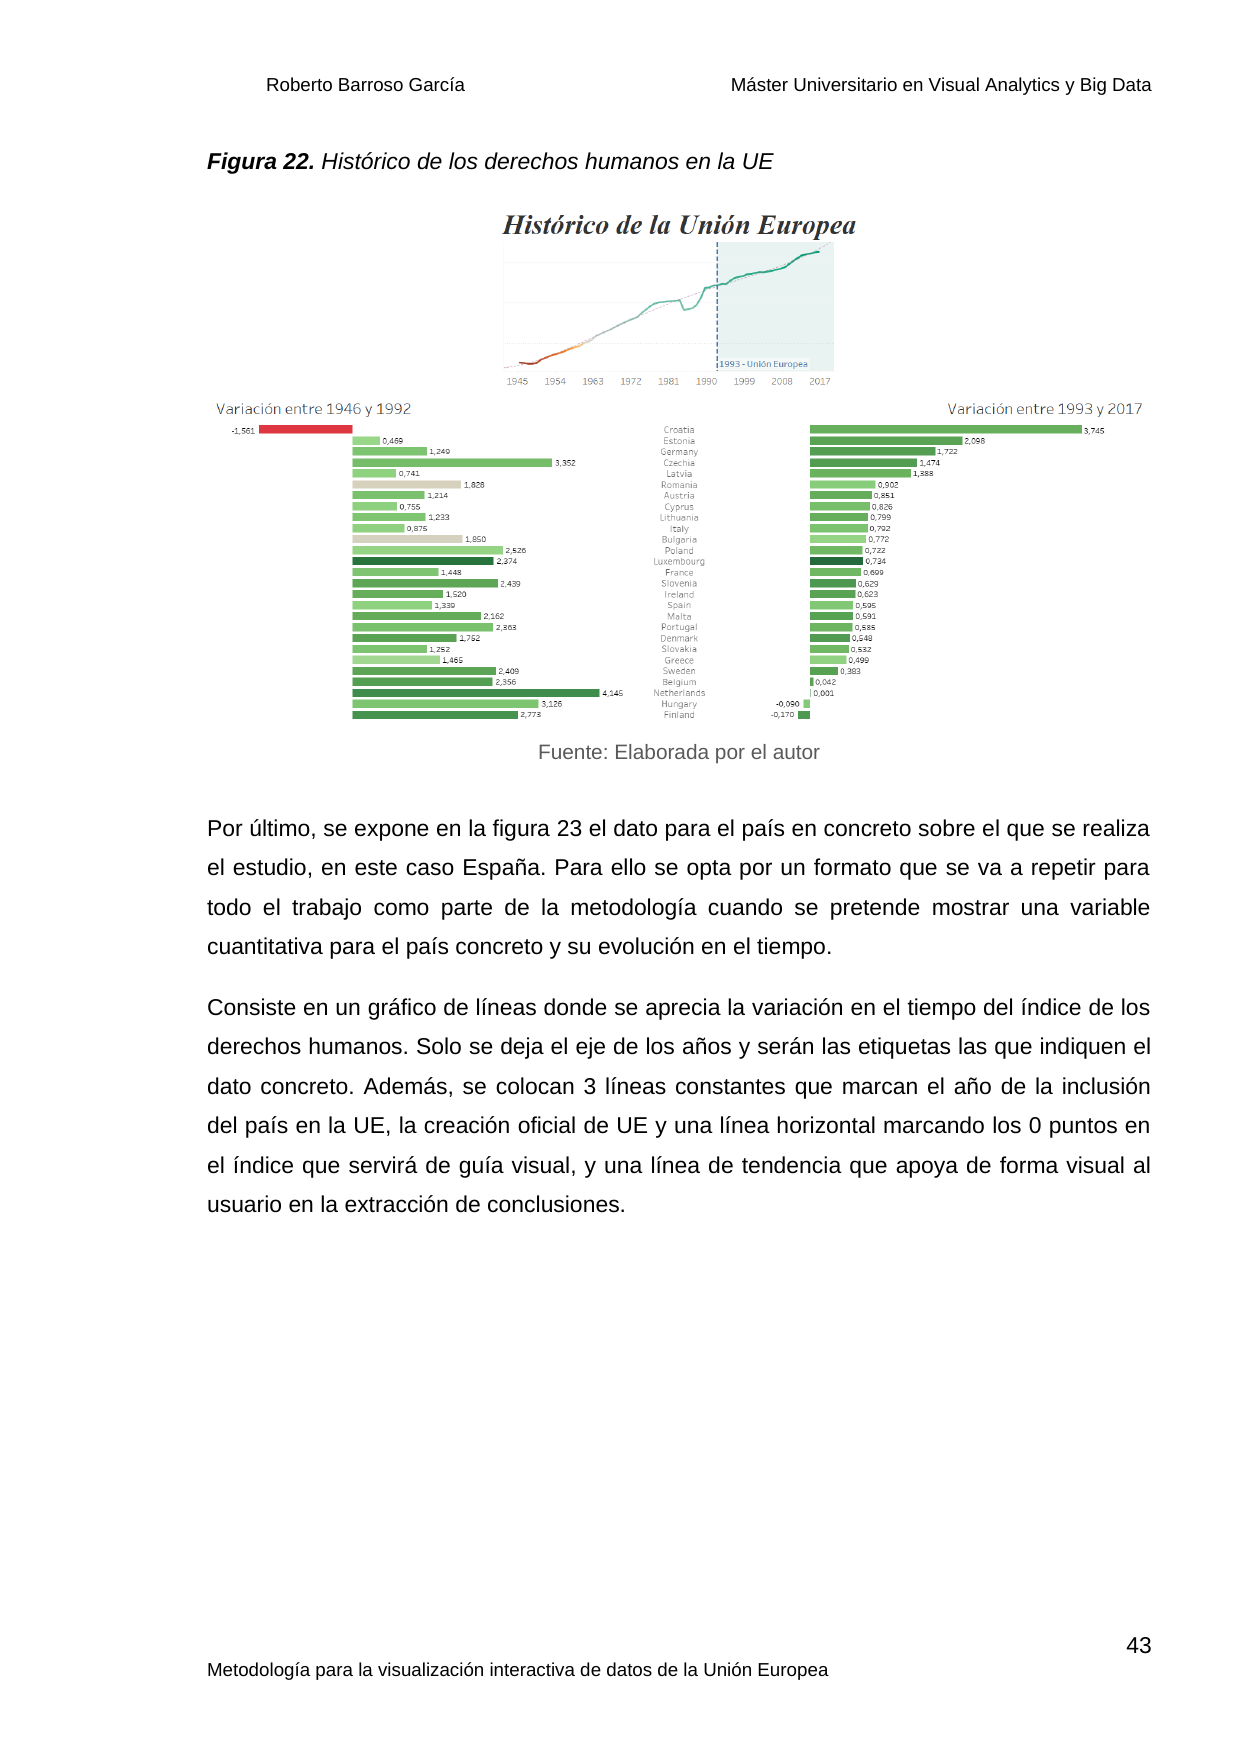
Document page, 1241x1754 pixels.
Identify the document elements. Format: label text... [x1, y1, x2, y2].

text Fuente: Elaborada por el autor [207, 739, 1152, 763]
text Consiste en un gráfico de líneas donde se aprecia la variación en el tiempo del índice de los derechos humanos. Solo se deja el eje de los años y serán las etiquetas las que indiquen el dato concreto. Además, se colocan 3 líneas constantes que marcan el año de la inclusión del país en la UE, la creación oficial de UE y una línea horizontal marcando los 0 puntos en el índice que servirá de guía visual, y una línea de tendencia que apoya de forma visual al usuario en la extracción de conclusiones. [207, 994, 1152, 1217]
picture [206, 195, 1152, 727]
text Por último, se expone en la figura 23 el dato para el país en concreto sobre el que se realiza el estudio, en este caso España. Para ello se opta por un formato que se va a repetir para todo el trabajo como parte de la metodología cuando se pretende mostrar una variable cuantitativa para el país concreto y su evolución en el tiempo. [207, 815, 1152, 960]
text Figura 22. Histórico de los derechos humanos en la UE [207, 148, 1152, 174]
